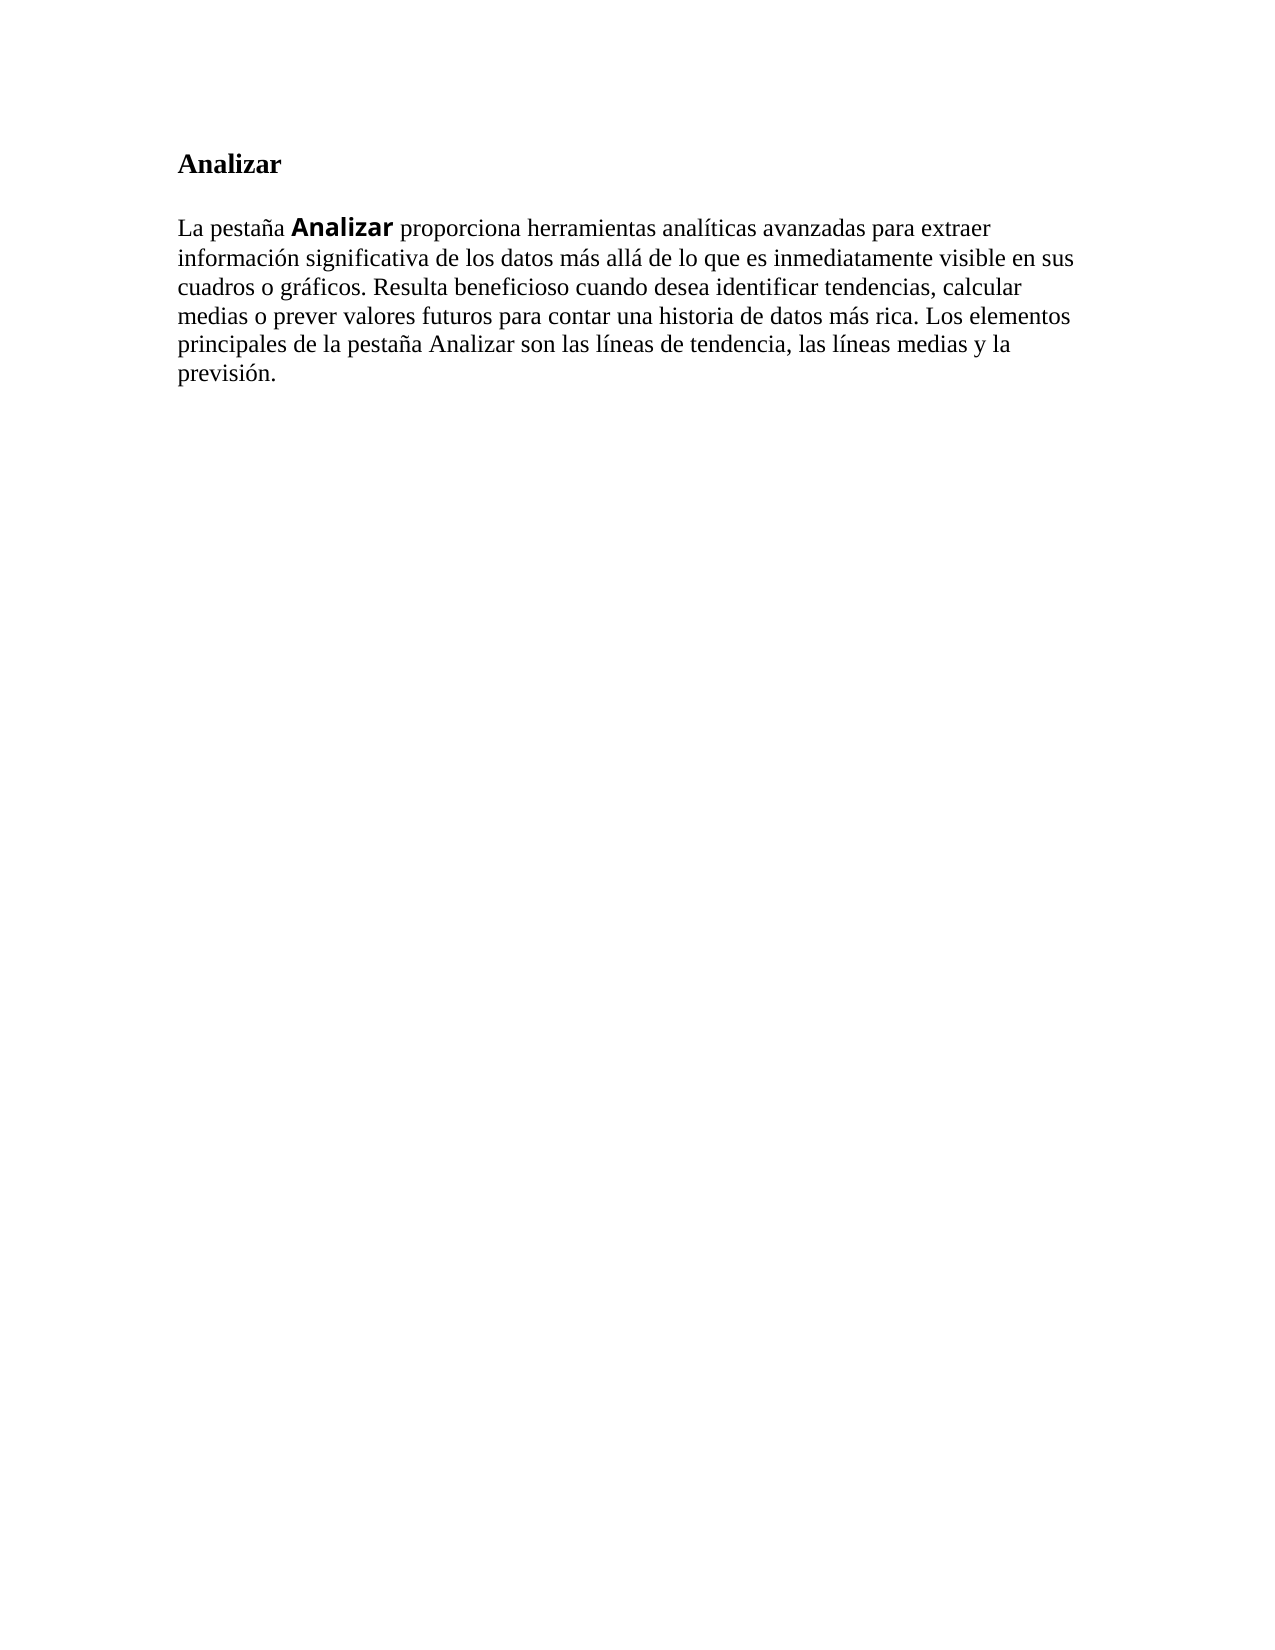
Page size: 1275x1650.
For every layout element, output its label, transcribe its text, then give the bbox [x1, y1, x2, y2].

text Analizar [177, 148, 1098, 180]
text La pestaña Analizar proporciona herramientas analíticas avanzadas para extraer información significativa de los datos más allá de lo que es inmediatamente visible en sus cuadros o gráficos. Resulta beneficioso cuando desea identificar tendencias, calcular medias o prever valores futuros para contar una historia de datos más rica. Los elementos principales de la pestaña Analizar son las líneas de tendencia, las líneas medias y la previsión. [177, 209, 1098, 387]
